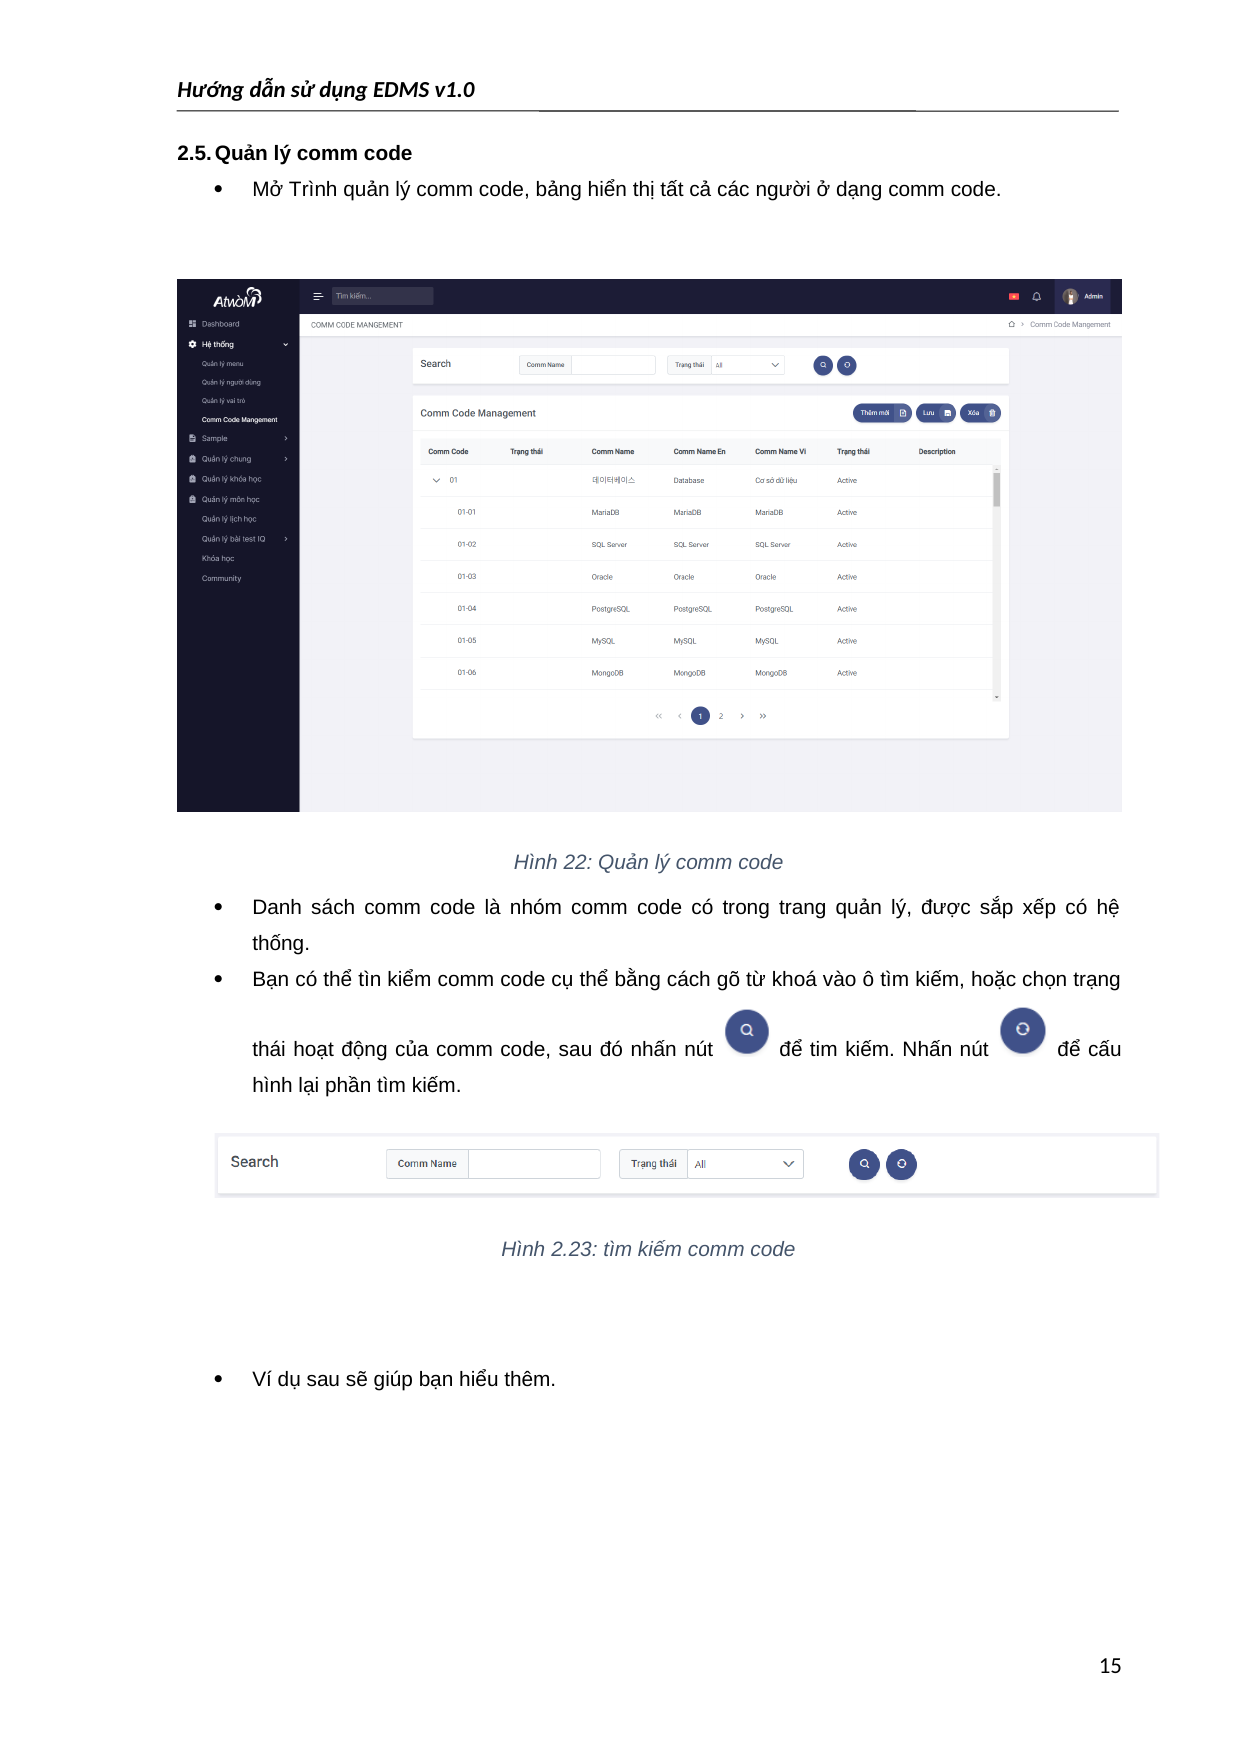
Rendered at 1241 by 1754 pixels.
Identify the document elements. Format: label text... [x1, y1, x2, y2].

list Danh sách comm code là nhóm comm code có trong trang quản lý, được sắp xếp có hệ thống. [214, 895, 1122, 955]
picture [721, 1002, 772, 1057]
picture [177, 279, 1122, 812]
list Mở Trình quản lý comm code, bảng hiển thị tất cả các người ở dạng comm code. [214, 177, 1122, 201]
list Quản lý comm code [177, 141, 1122, 164]
list Bạn có thể tìn kiểm comm code cụ thể bằng cách gõ từ khoá vào ô tìm kiếm, hoặc chọn trạng thái hoạt động của comm code, sau đó nhấn nút để tim kiếm. Nhấn nút để cấu hình lại phần tìm kiếm. [214, 967, 1122, 1096]
list Ví dụ sau sẽ giúp bạn hiểu thêm. [214, 1366, 1122, 1391]
text Hình 2.5.1 : Quản lý comm code [177, 850, 1122, 874]
picture [996, 1003, 1050, 1057]
text Hình 2.5.2 : tìm kiếm comm code [177, 1237, 1122, 1261]
picture [214, 1133, 1160, 1198]
